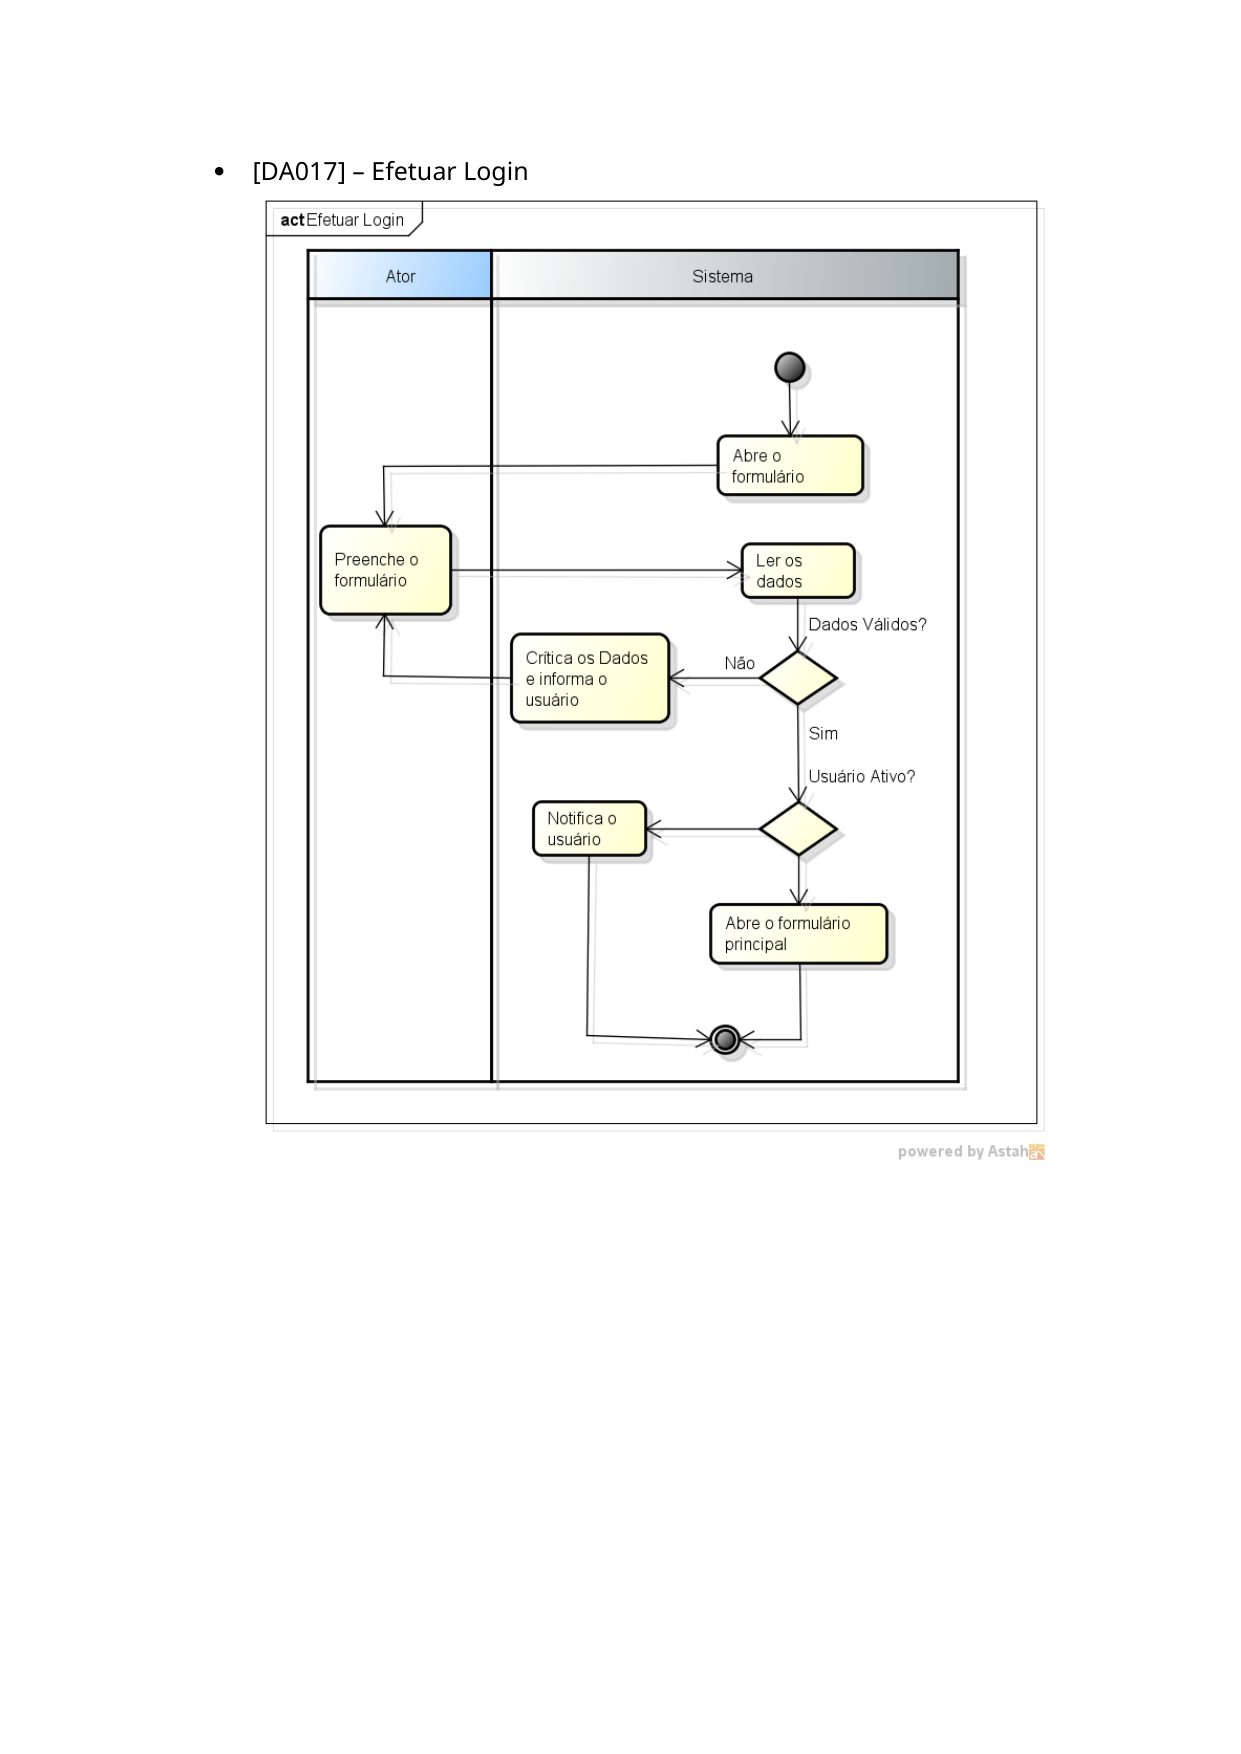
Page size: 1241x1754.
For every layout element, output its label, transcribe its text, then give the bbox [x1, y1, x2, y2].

picture [252, 187, 1049, 1165]
list [DA017] – Efetuar Login [215, 154, 1063, 188]
